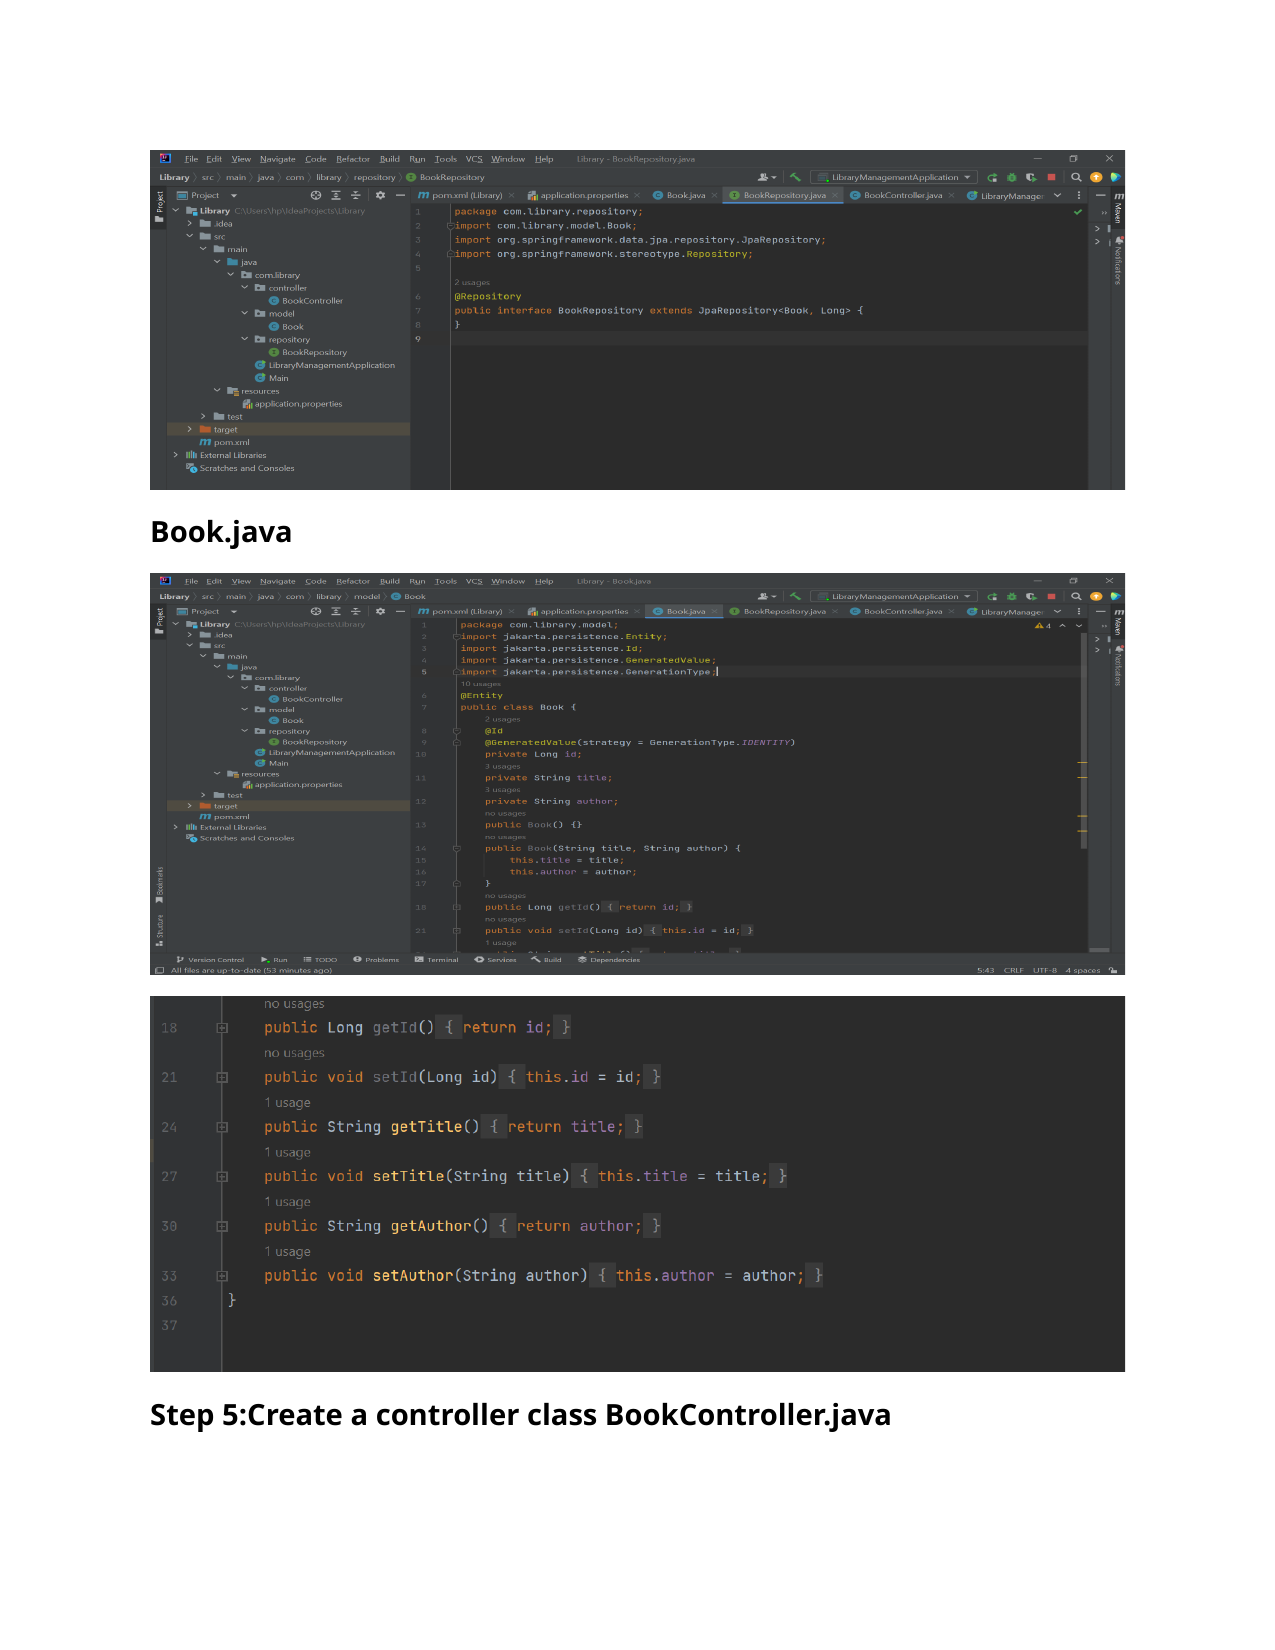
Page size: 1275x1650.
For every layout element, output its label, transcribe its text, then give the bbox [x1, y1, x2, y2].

text Book.java [150, 511, 1125, 551]
text Step 5:Create a controller class BookController.java [150, 1394, 1125, 1433]
picture [150, 573, 1125, 975]
picture [150, 150, 1125, 490]
picture [150, 996, 1125, 1372]
